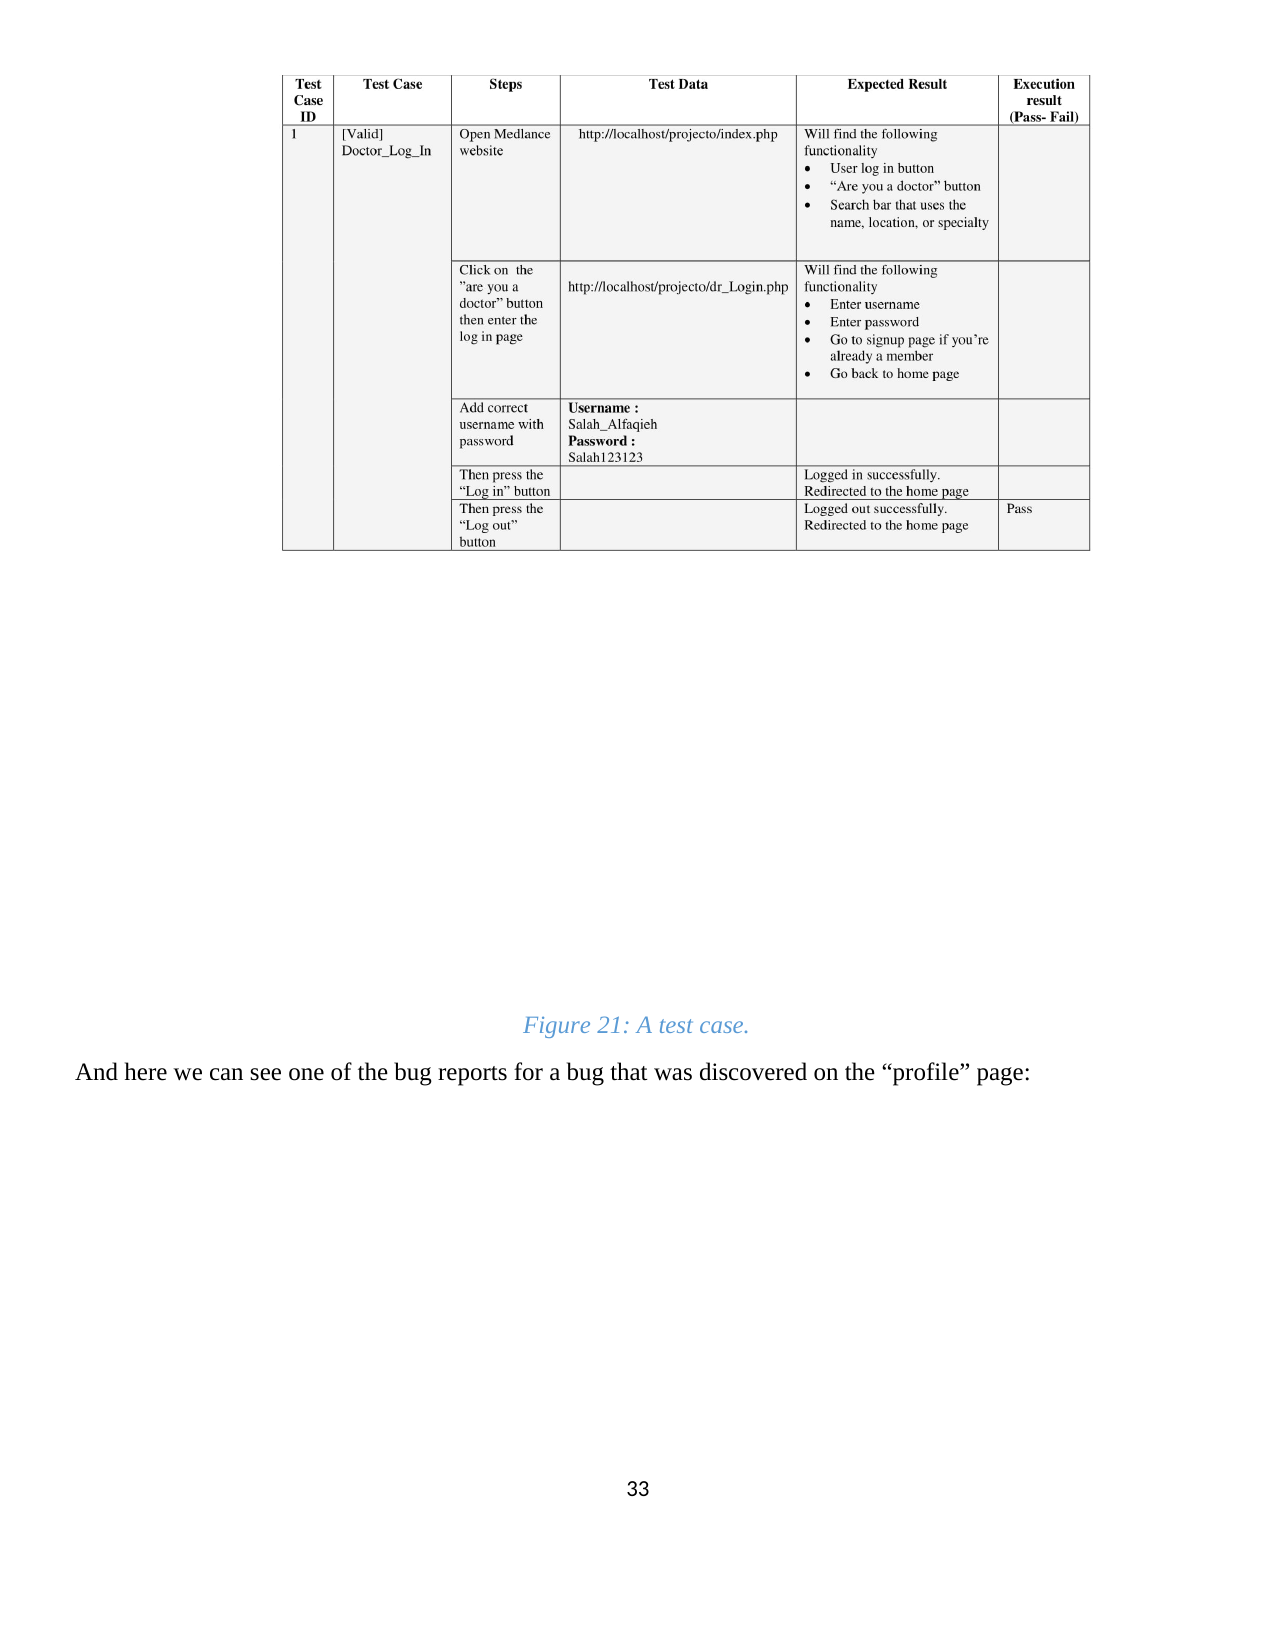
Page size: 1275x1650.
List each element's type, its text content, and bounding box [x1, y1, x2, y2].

picture [75, 75, 1275, 933]
text Figure 21: A test case. [75, 1010, 1200, 1038]
text And here we can see one of the bug reports for a bug that was discovered on the “profile” page: [75, 1057, 1200, 1086]
